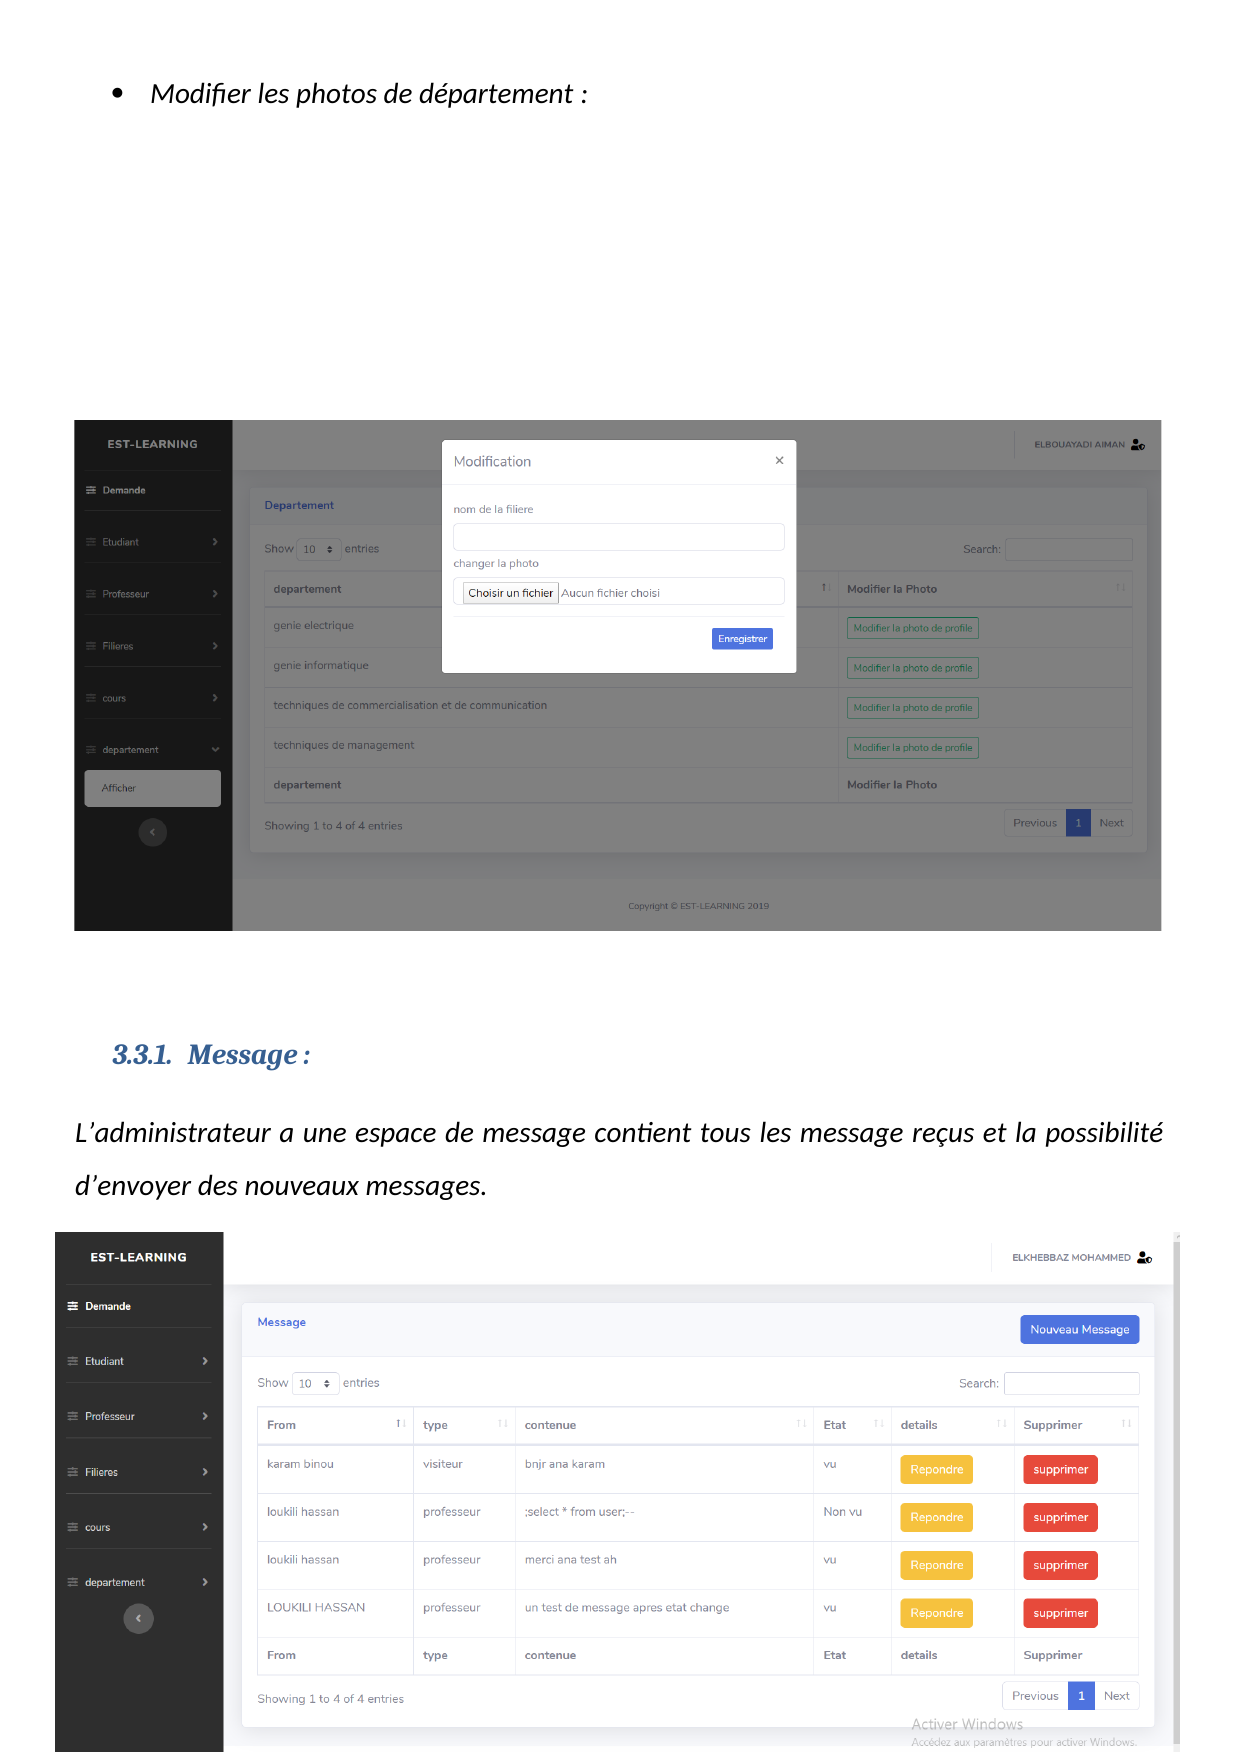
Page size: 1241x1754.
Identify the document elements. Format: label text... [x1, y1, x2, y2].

text L’administrateur a une espace de message contient tous les message reçus et la possibilité d’envoyer des nouveaux messages. [75, 1114, 1165, 1203]
subtitle Message : [112, 1038, 1165, 1072]
list Modifier les photos de département : [112, 75, 1165, 111]
picture [55, 1232, 1180, 1752]
picture [73, 420, 1160, 931]
